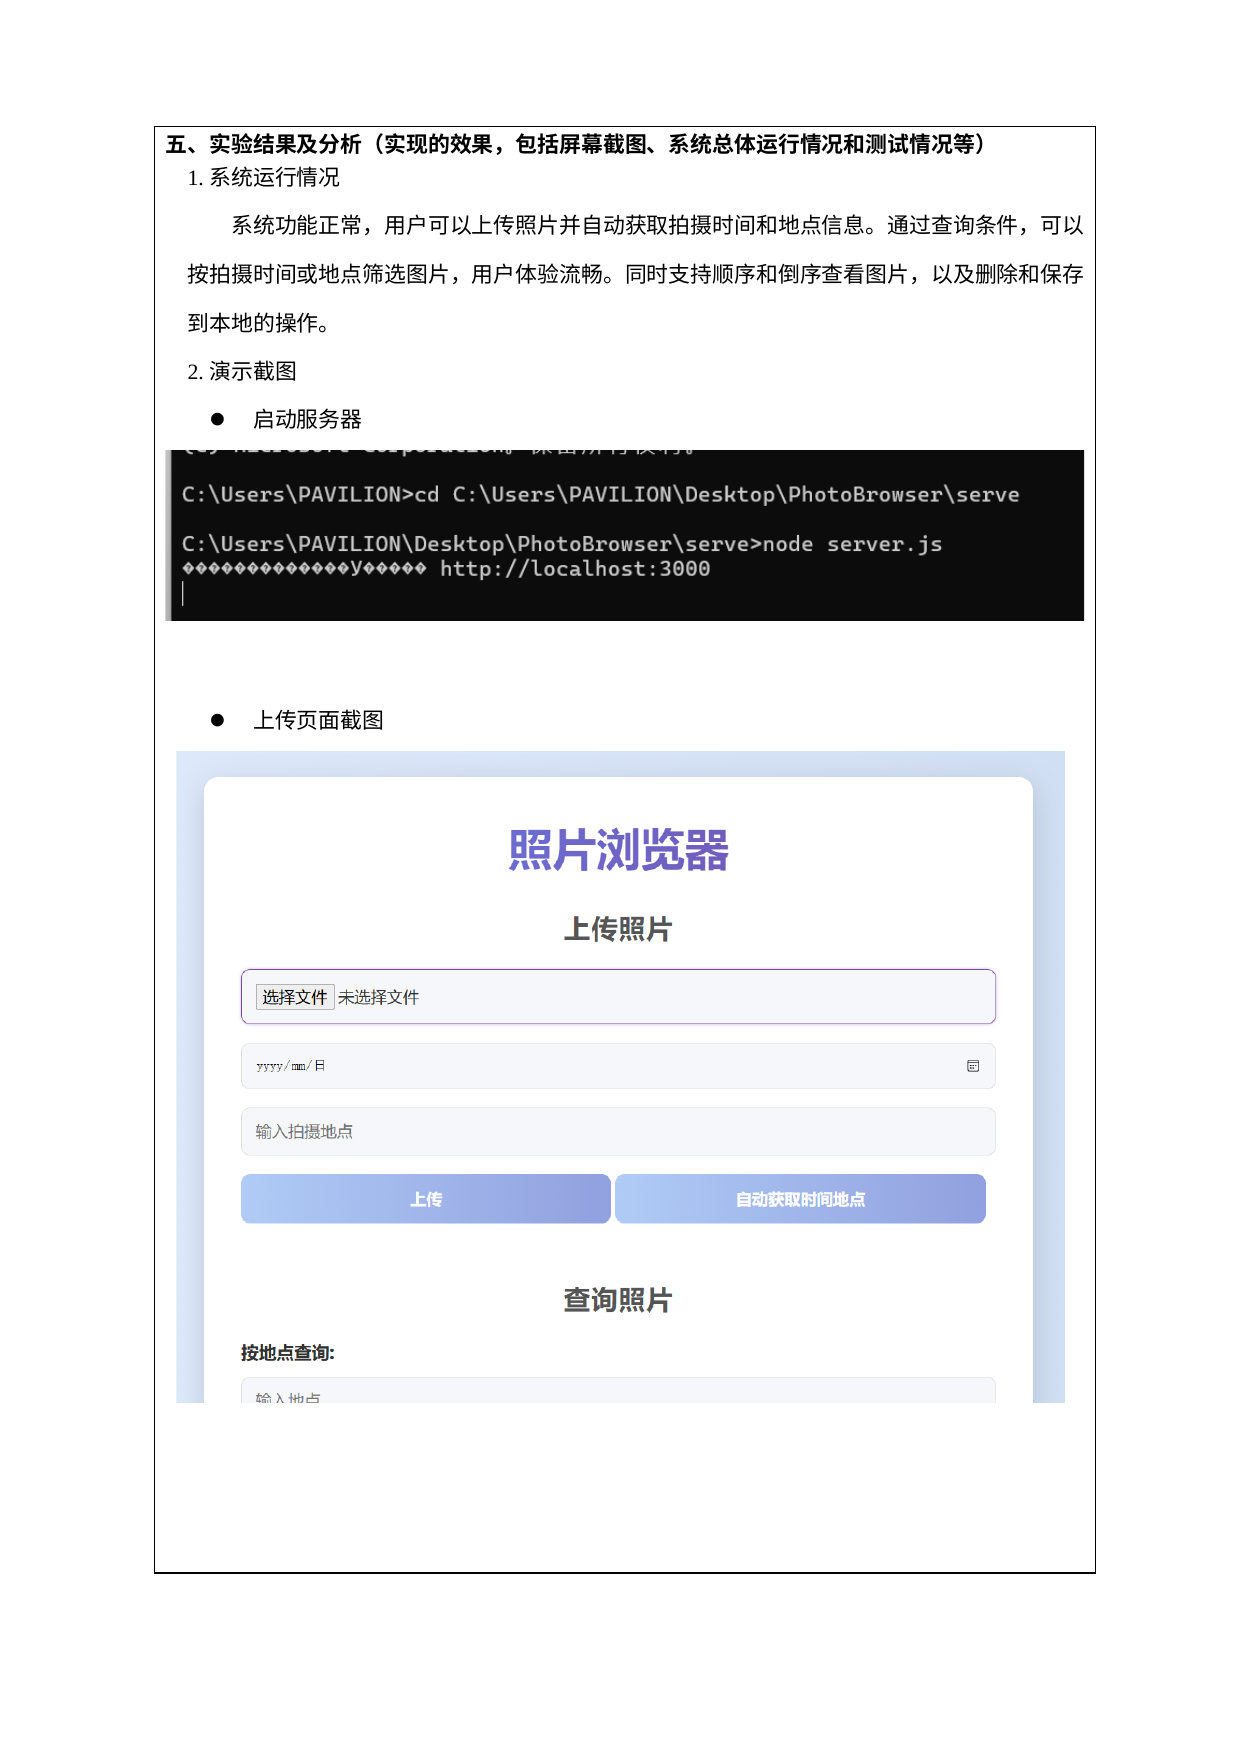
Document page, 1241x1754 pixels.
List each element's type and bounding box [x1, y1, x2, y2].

table_header [155, 127, 1095, 1572]
picture [165, 450, 1085, 621]
picture [176, 751, 1065, 1403]
